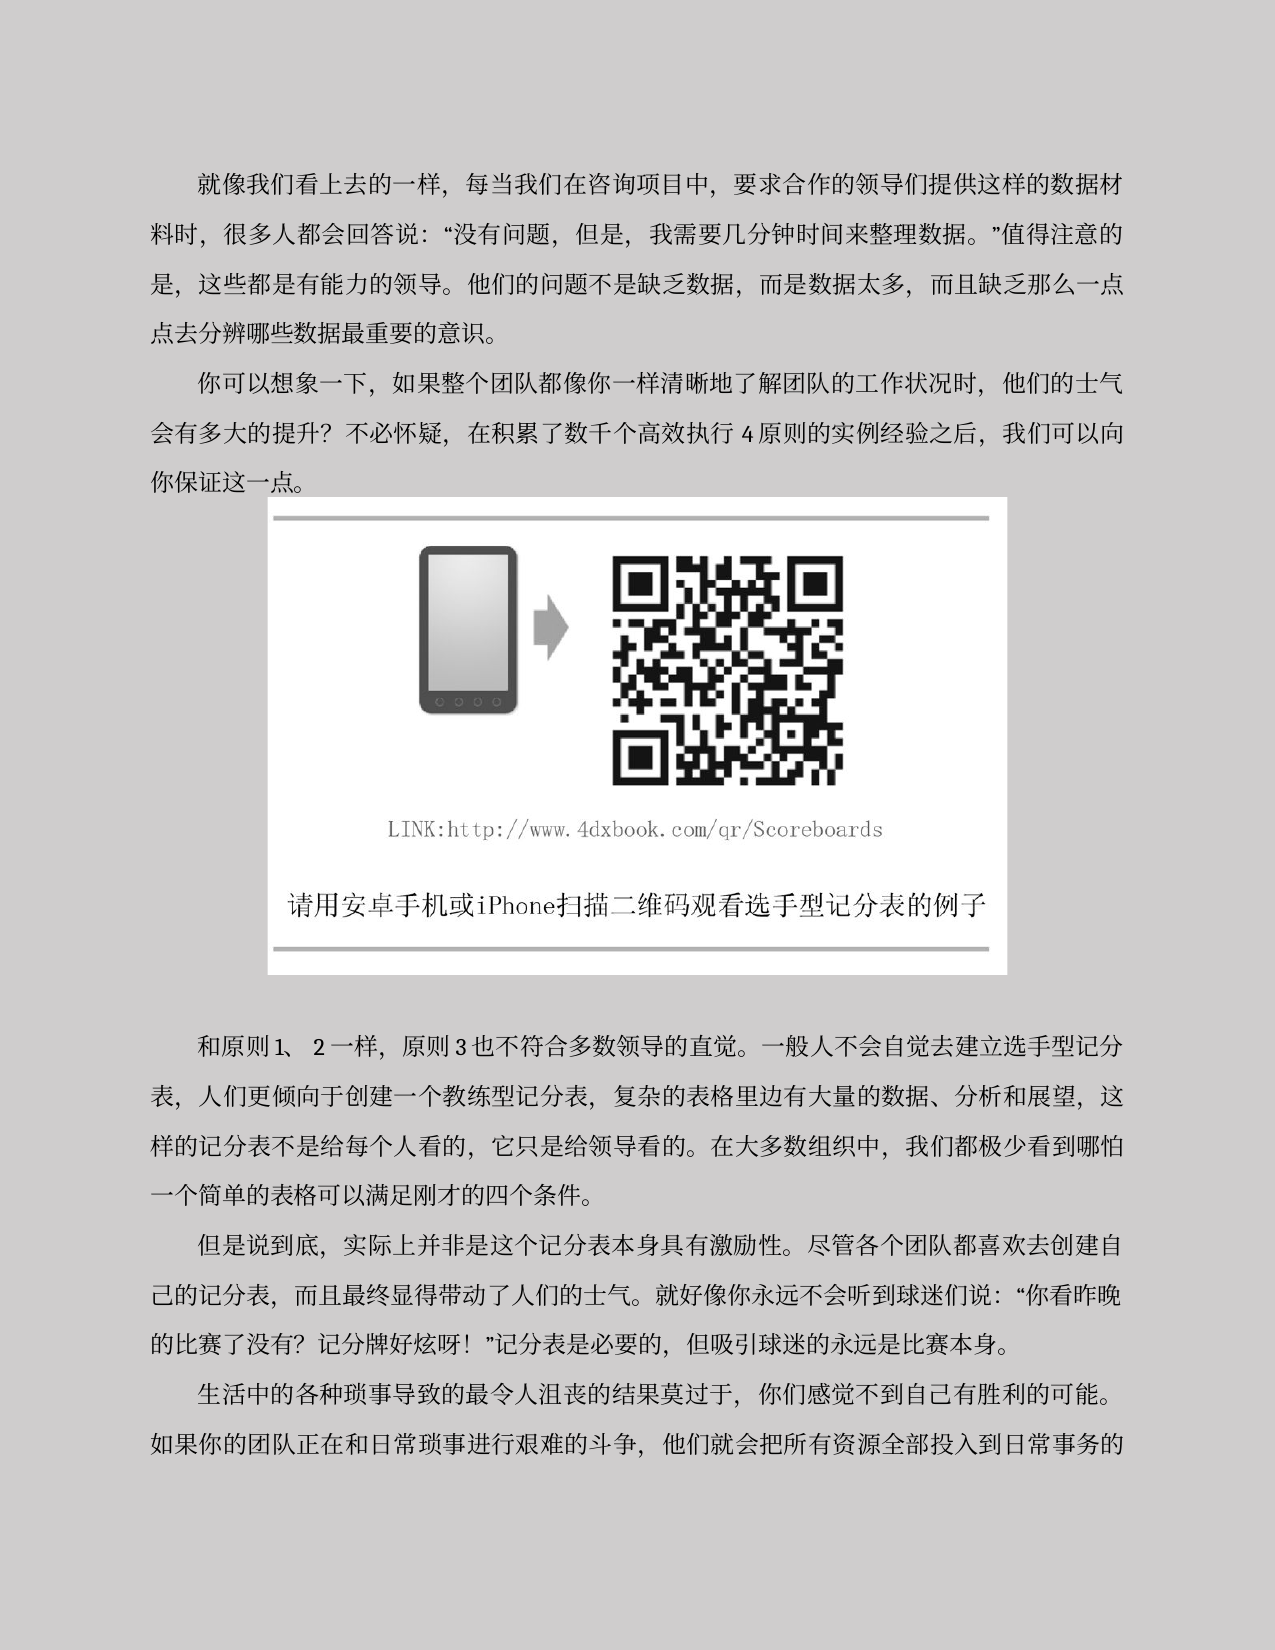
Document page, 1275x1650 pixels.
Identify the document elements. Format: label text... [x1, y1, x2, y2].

text 你可以想象一下，如果整个团队都像你一样清晰地了解团队的工作状况时，他们的士气会有多大的提升？不必怀疑，在积累了数千个高效执行4原则的实例经验之后，我们可以向你保证这一点。 [150, 349, 1125, 498]
text 但是说到底，实际上并非是这个记分表本身具有激励性。尽管各个团队都喜欢去创建自己的记分表，而且最终显得带动了人们的士气。就好像你永远不会听到球迷们说：“你看昨晚的比赛了没有？记分牌好炫呀！”记分表是必要的，但吸引球迷的永远是比赛本身。 [150, 1211, 1125, 1360]
text 和原则1、 2一样，原则3也不符合多数领导的直觉。一般人不会自觉去建立选手型记分表，人们更倾向于创建一个教练型记分表，复杂的表格里边有大量的数据、分析和展望，这样的记分表不是给每个人看的，它只是给领导看的。在大多数组织中，我们都极少看到哪怕一个简单的表格可以满足刚才的四个条件。 [150, 1012, 1125, 1211]
text 就像我们看上去的一样，每当我们在咨询项目中，要求合作的领导们提供这样的数据材料时，很多人都会回答说：“没有问题，但是，我需要几分钟时间来整理数据。”值得注意的是，这些都是有能力的领导。他们的问题不是缺乏数据，而是数据太多，而且缺乏那么一点点去分辨哪些数据最重要的意识。 [150, 150, 1125, 349]
picture [267, 497, 1008, 975]
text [150, 1360, 1125, 1459]
